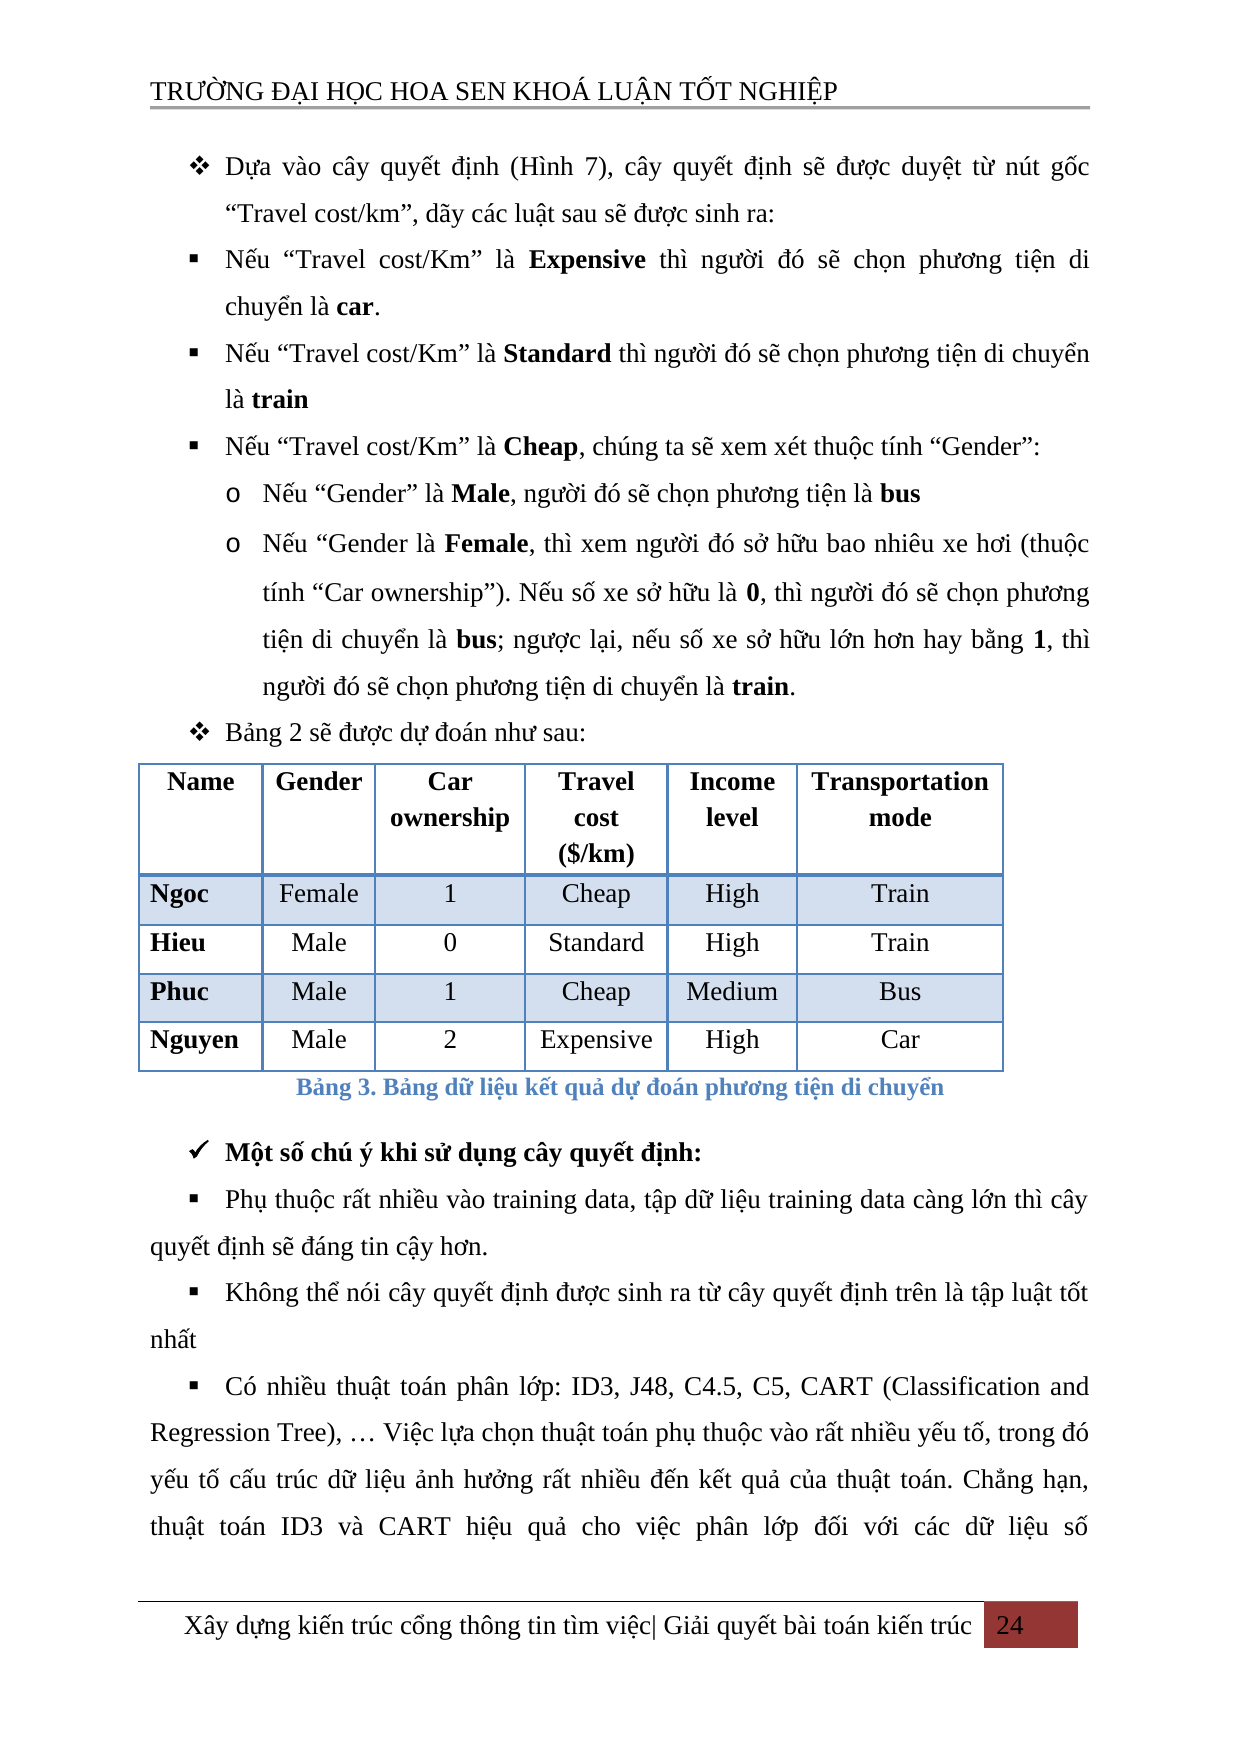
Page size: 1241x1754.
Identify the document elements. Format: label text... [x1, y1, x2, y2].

table_cell 1 [376, 877, 524, 924]
list Nếu “Gender là Female, thì xem người đó sở hữu bao nhiêu xe hơi (thuộc tính “Car ownership”). Nếu số xe sở hữu là 0, thì người đó sẽ chọn phương tiện di chuyển là bus; ngược lại, nếu số xe sở hữu lớn hơn hay bằng 1, thì người đó sẽ chọn phương tiện di chuyển là train. [225, 527, 1090, 701]
table_cell 1 [376, 975, 524, 1021]
table_cell Bus [798, 975, 1002, 1021]
list Nếu “Travel cost/Km” là Cheap, chúng ta sẽ xem xét thuộc tính “Gender”: [187, 430, 1090, 462]
table_header Income level [669, 765, 796, 872]
table_cell Male [264, 975, 374, 1021]
table_cell Car [798, 1023, 1002, 1070]
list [150, 1370, 1090, 1541]
table_cell Expensive [526, 1023, 666, 1070]
list Nếu “Travel cost/Km” là Standard thì người đó sẽ chọn phương tiện di chuyển là train [187, 337, 1090, 415]
table_cell Cheap [526, 877, 666, 924]
table_header Gender [264, 765, 374, 872]
table_cell Train [798, 877, 1002, 924]
list Phụ thuộc rất nhiều vào training data, tập dữ liệu training data càng lớn thì cây quyết định sẽ đáng tin cậy hơn. [150, 1183, 1090, 1261]
table_cell Ngoc [140, 877, 261, 924]
list Một số chú ý khi sử dụng cây quyết định: [187, 1136, 1090, 1167]
list Không thể nói cây quyết định được sinh ra từ cây quyết định trên là tập luật tốt nhất [150, 1276, 1090, 1354]
table_cell Male [264, 1023, 374, 1070]
table_cell Cheap [526, 975, 666, 1021]
list Bảng 2 sẽ được dự đoán như sau: [187, 716, 1090, 747]
table_cell Male [264, 926, 374, 972]
table_cell High [669, 877, 796, 924]
table_cell 0 [376, 926, 524, 972]
table_cell Phuc [140, 975, 261, 1021]
table_cell Female [264, 877, 374, 924]
table_cell Train [798, 926, 1002, 972]
table_cell High [669, 1023, 796, 1070]
list Nếu “Gender” là Male, người đó sẽ chọn phương tiện là bus [225, 477, 1090, 511]
table_header Travel cost ($/km) [526, 765, 666, 872]
table_cell Medium [669, 975, 796, 1021]
table_cell 2 [376, 1023, 524, 1070]
table_cell Standard [526, 926, 666, 972]
table_header Name [140, 765, 261, 872]
table_cell Hieu [140, 926, 261, 972]
list Dựa vào cây quyết định (Hình 7), cây quyết định sẽ được duyệt từ nút gốc “Travel cost/km”, dãy các luật sau sẽ được sinh ra: [187, 150, 1090, 228]
table_header Transportation mode [798, 765, 1002, 872]
list Nếu “Travel cost/Km” là Expensive thì người đó sẽ chọn phương tiện di chuyển là car. [187, 243, 1090, 321]
table_cell High [669, 926, 796, 972]
table_cell Nguyen [140, 1023, 261, 1070]
text Bảng 3. Bảng dữ liệu kết quả dự đoán phương tiện di chuyển [150, 1072, 1090, 1101]
table_header Car ownership [376, 765, 524, 872]
